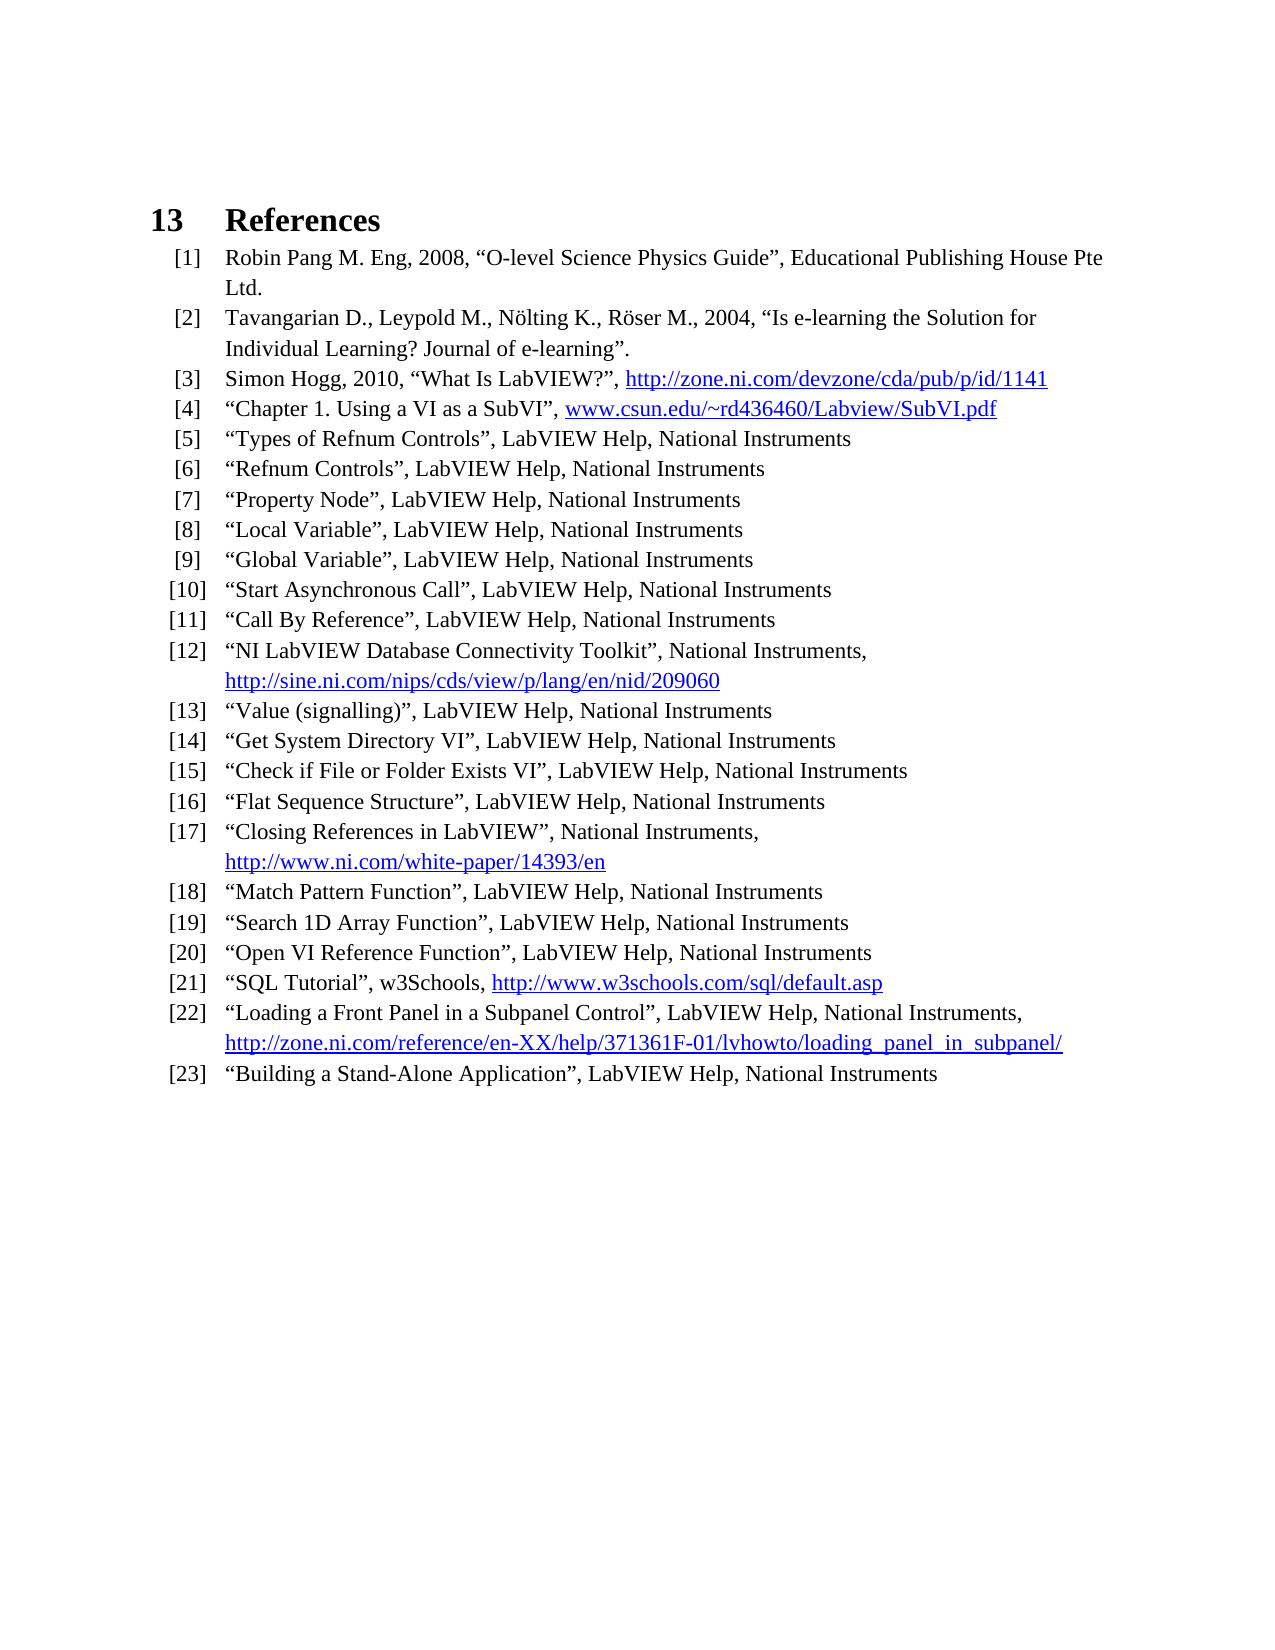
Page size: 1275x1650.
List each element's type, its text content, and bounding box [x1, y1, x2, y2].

list “Match Pattern Function”, LabVIEW Help, National Instruments [187, 878, 1125, 905]
list “Property Node”, LabVIEW Help, National Instruments [187, 486, 1125, 512]
list “Chapter 1. Using a VI as a SubVI”, www.csun.edu/~rd436460/Labview/SubVI.pdf [187, 395, 1125, 421]
list “Types of Refnum Controls”, LabVIEW Help, National Instruments [187, 425, 1125, 452]
list “Flat Sequence Structure”, LabVIEW Help, National Instruments [187, 788, 1125, 814]
list “NI LabVIEW Database Connectivity Toolkit”, National Instruments, http://sine.ni.com/nips/cds/view/p/lang/en/nid/209060 [187, 637, 1125, 693]
list “Loading a Front Panel in a Subpanel Control”, LabVIEW Help, National Instruments, http://zone.ni.com/reference/en-XX/help/371361F-01/lvhowto/loading_panel_in_subpanel/ [187, 999, 1125, 1056]
list “Closing References in LabVIEW”, National Instruments, http://www.ni.com/white-paper/14393/en [187, 818, 1125, 874]
subtitle 13 References [150, 200, 1125, 238]
list “Start Asynchronous Call”, LabVIEW Help, National Instruments [187, 576, 1125, 603]
list “Global Variable”, LabVIEW Help, National Instruments [187, 546, 1125, 572]
list “Local Variable”, LabVIEW Help, National Instruments [187, 516, 1125, 542]
list “Get System Directory VI”, LabVIEW Help, National Instruments [187, 727, 1125, 754]
list “Check if File or Folder Exists VI”, LabVIEW Help, National Instruments [187, 758, 1125, 784]
list “Building a Stand-Alone Application”, LabVIEW Help, National Instruments [187, 1060, 1125, 1086]
list “Refnum Controls”, LabVIEW Help, National Instruments [187, 456, 1125, 482]
list “Value (signalling)”, LabVIEW Help, National Instruments [187, 697, 1125, 723]
list Robin Pang M. Eng, 2008, “O-level Science Physics Guide”, Educational Publishing House Pte Ltd. [187, 244, 1125, 301]
list Tavangarian D., Leypold M., Nölting K., Röser M., 2004, “Is e-learning the Solution for Individual Learning? Journal of e-learning”. [187, 304, 1125, 361]
list Simon Hogg, 2010, “What Is LabVIEW?”, http://zone.ni.com/devzone/cda/pub/p/id/1141 [187, 365, 1125, 391]
list “SQL Tutorial”, w3Schools, http://www.w3schools.com/sql/default.asp [187, 969, 1125, 995]
list “Open VI Reference Function”, LabVIEW Help, National Instruments [187, 939, 1125, 965]
list “Search 1D Array Function”, LabVIEW Help, National Instruments [187, 909, 1125, 935]
list “Call By Reference”, LabVIEW Help, National Instruments [187, 607, 1125, 633]
